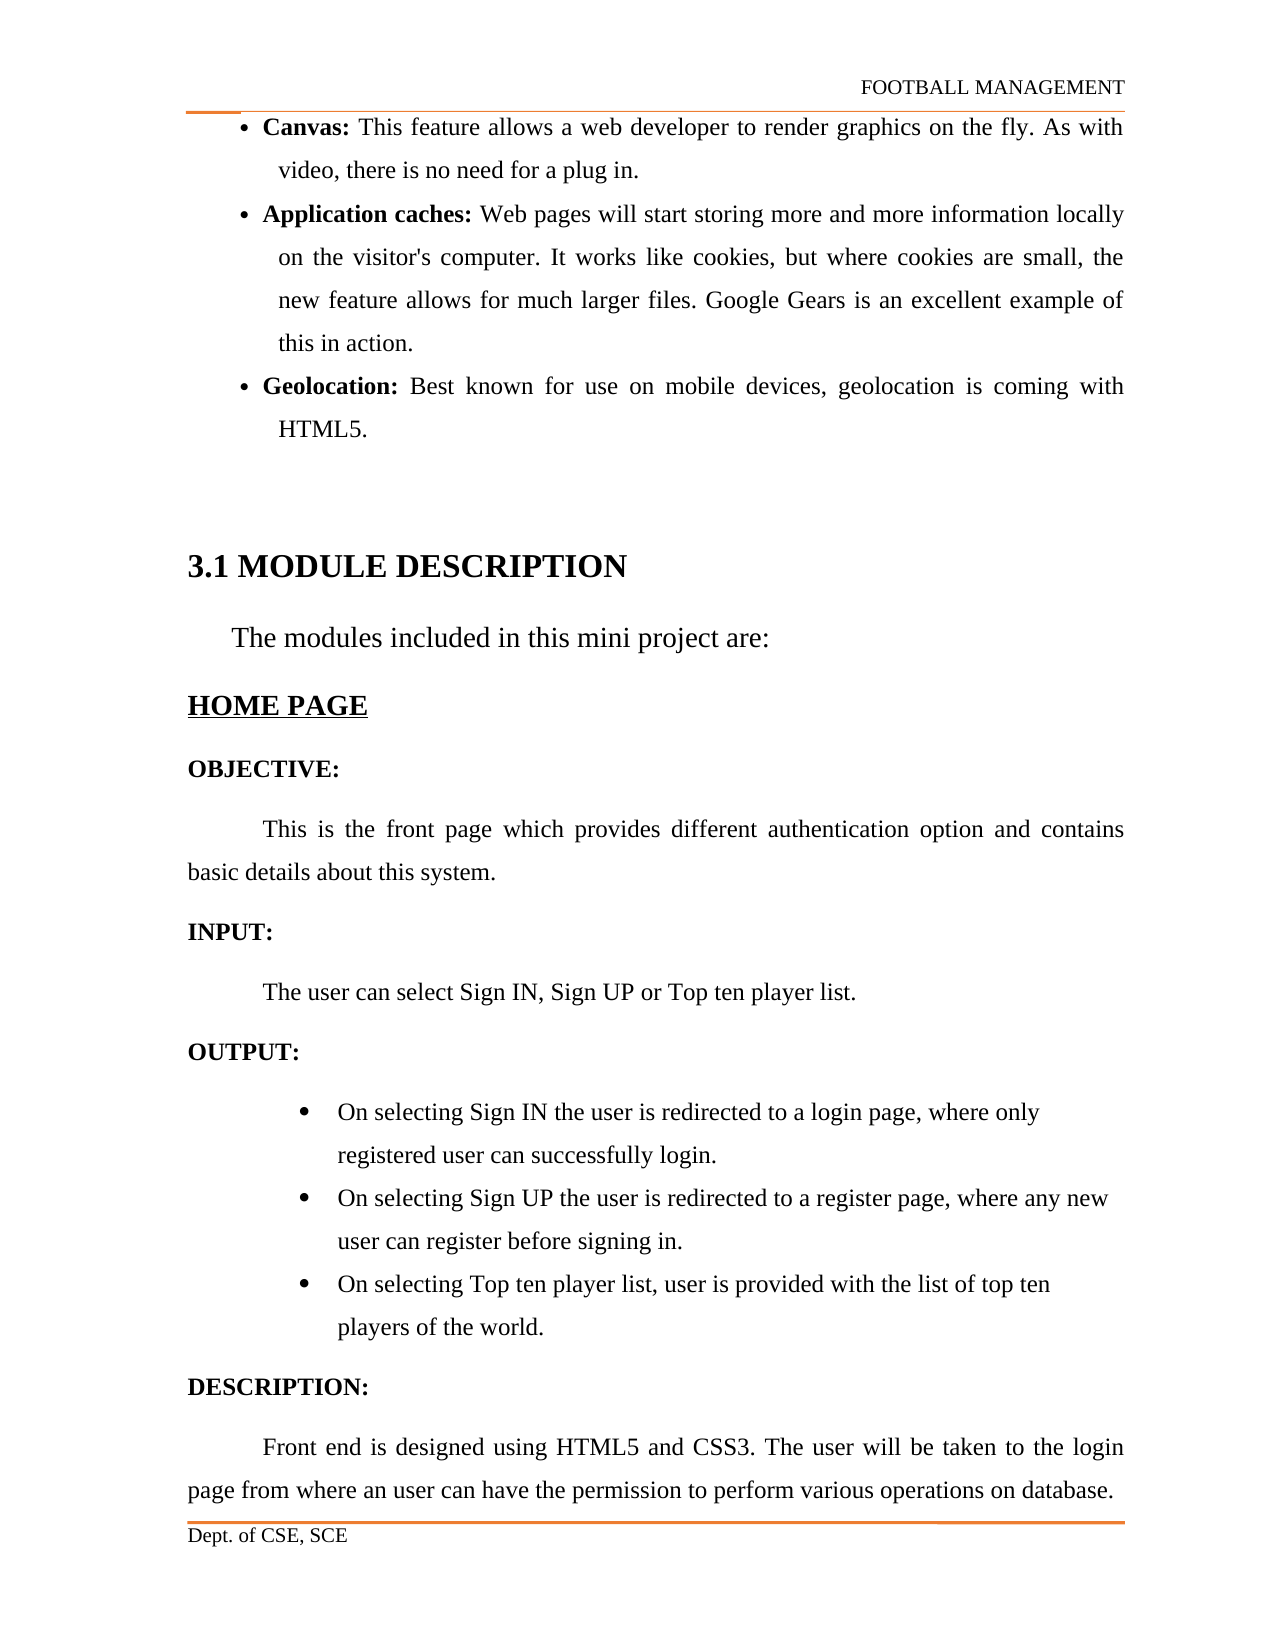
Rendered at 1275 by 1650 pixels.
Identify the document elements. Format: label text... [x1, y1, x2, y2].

list On selecting Top ten player list, user is provided with the list of top ten players of the world. [300, 1269, 1125, 1341]
list On selecting Sign UP the user is redirected to a register page, where any new user can register before signing in. [300, 1183, 1125, 1255]
text Front end is designed using HTML5 and CSS3. The user will be taken to the login page from where an user can have the permission to perform various operations on database. [187, 1432, 1125, 1504]
text DESCRIPTION: [187, 1372, 1125, 1401]
text OUTPUT: [187, 1037, 1125, 1066]
text This is the front page which provides different authentication option and contains basic details about this system. [187, 814, 1125, 886]
text The user can select Sign IN, Sign UP or Top ten player list. [187, 977, 1125, 1006]
list Geolocation: Best known for use on mobile devices, geolocation is coming with HTML5. [241, 371, 1125, 443]
list Application caches: Web pages will start storing more and more information locally on the visitor's computer. It works like cookies, but where cookies are small, the new feature allows for much larger files. Google Gears is an excellent example of this in action. [241, 199, 1125, 357]
text INPUT: [187, 917, 1125, 946]
text HOME PAGE [187, 688, 1125, 721]
list On selecting Sign IN the user is redirected to a login page, where only registered user can successfully login. [300, 1097, 1125, 1168]
text 3.1 MODULE DESCRIPTION [187, 546, 1125, 585]
text The modules included in this mini project are: [187, 621, 1125, 654]
text OBJECTIVE: [187, 754, 1125, 783]
list Canvas: This feature allows a web developer to render graphics on the fly. As with video, there is no need for a plug in. [241, 112, 1125, 184]
